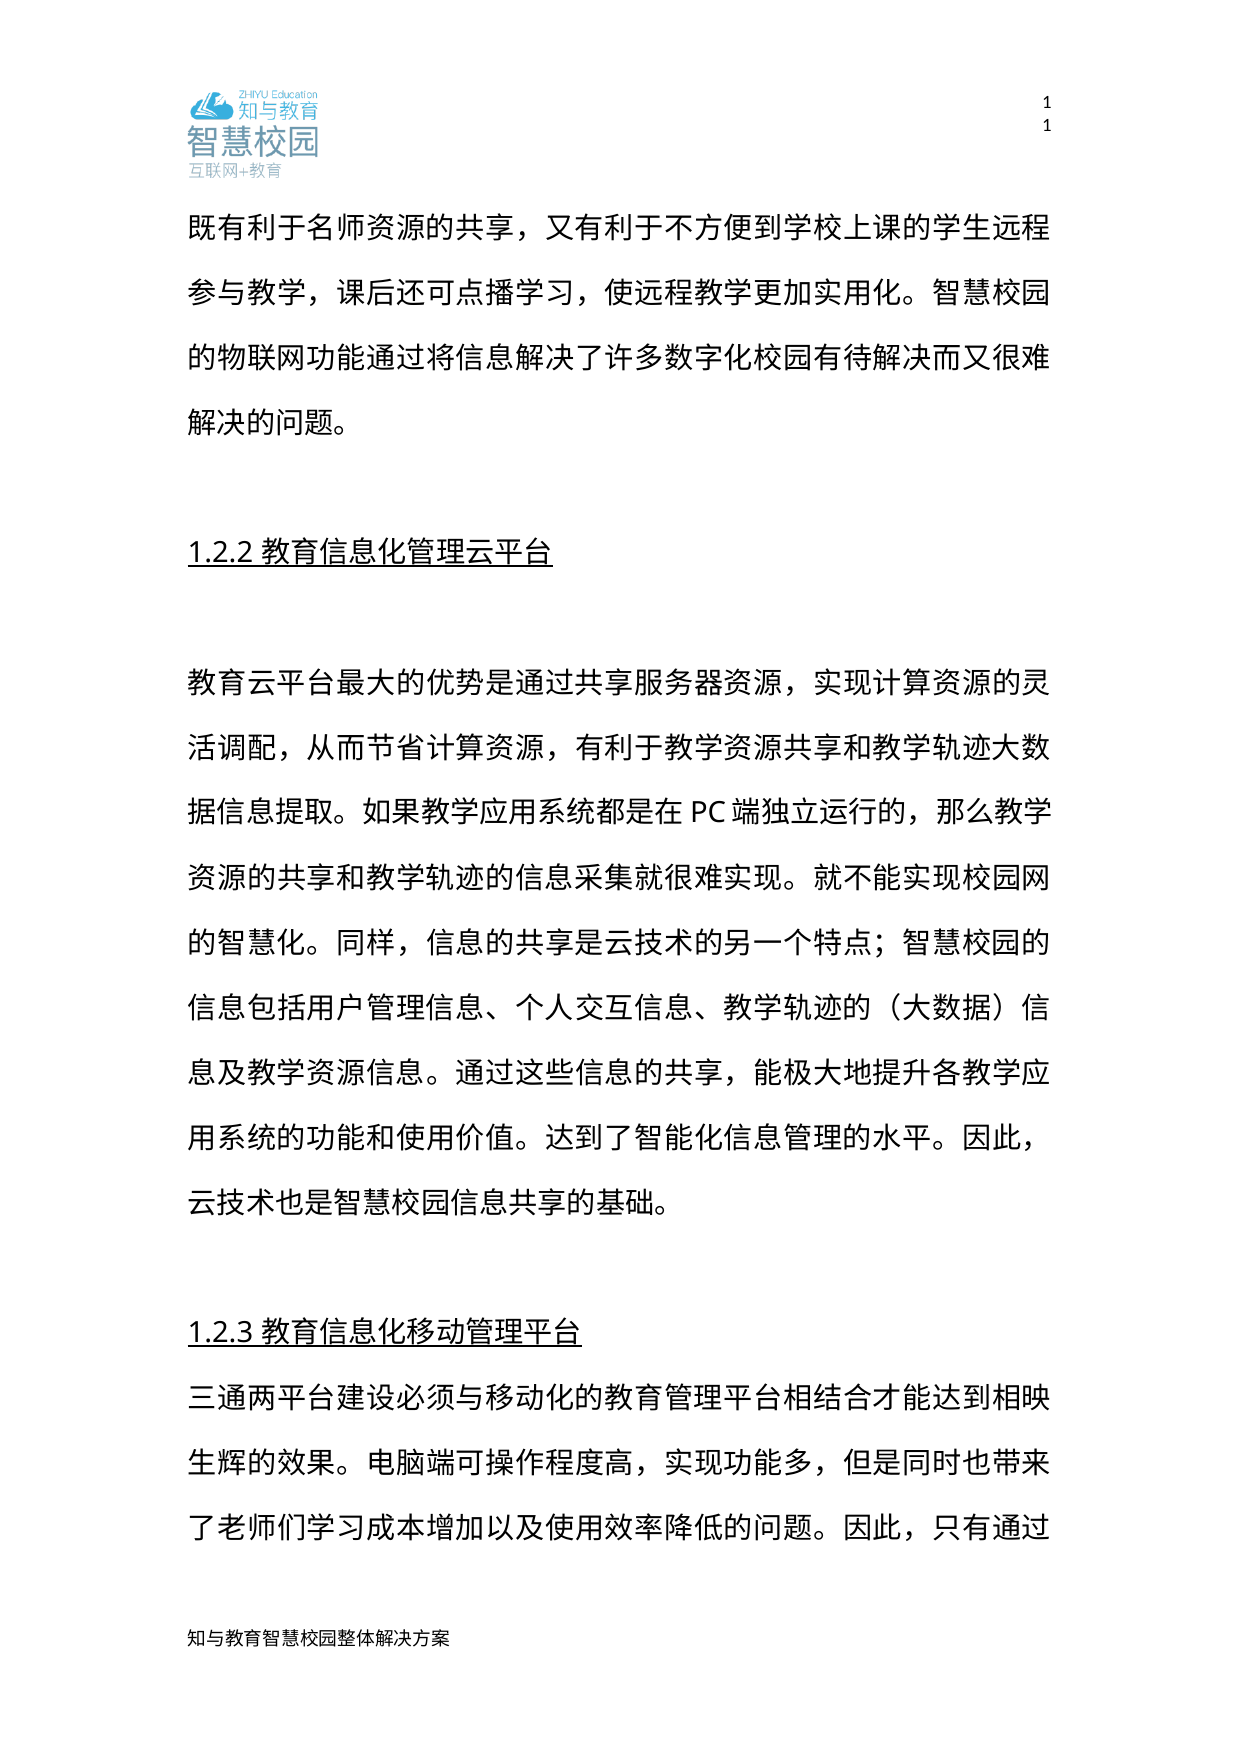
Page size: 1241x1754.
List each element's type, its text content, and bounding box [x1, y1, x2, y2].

text 1.2.3 教育信息化移动管理平台 [187, 1298, 1053, 1363]
text 教育云平台最大的优势是通过共享服务器资源，实现计算资源的灵活调配，从而节省计算资源，有利于教学资源共享和教学轨迹大数据信息提取。如果教学应用系统都是在PC端独立运行的，那么教学资源的共享和教学轨迹的信息采集就很难实现。就不能实现校园网的智慧化。同样，信息的共享是云技术的另一个特点；智慧校园的信息包括用户管理信息、个人交互信息、教学轨迹的（大数据）信息及教学资源信息。通过这些信息的共享，能极大地提升各教学应用系统的功能和使用价值。达到了智能化信息管理的水平。因此，云技术也是智慧校园信息共享的基础。 [187, 648, 1053, 1233]
text 1.2.2 教育信息化管理云平台 [187, 518, 1053, 583]
picture [187, 90, 318, 178]
